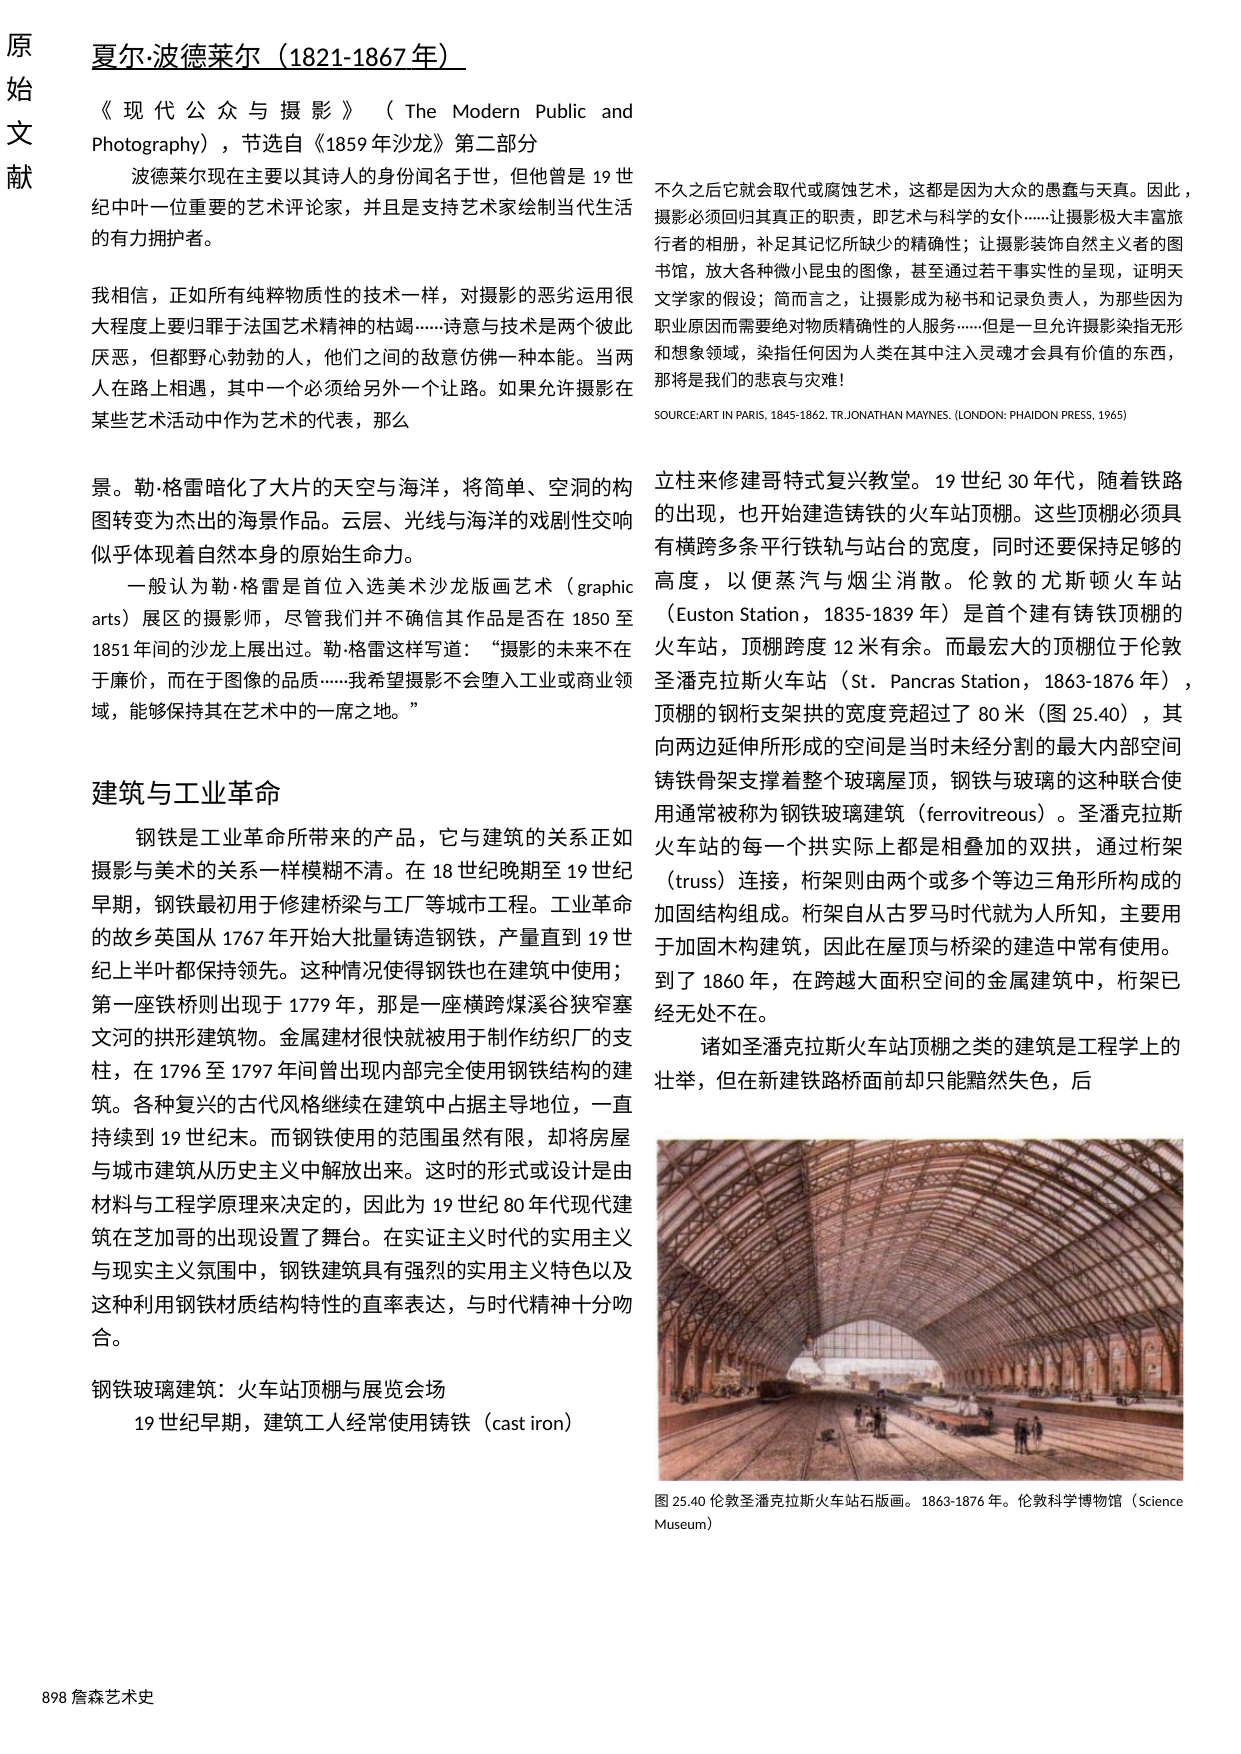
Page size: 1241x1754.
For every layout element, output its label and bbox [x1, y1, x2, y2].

picture [654, 1130, 1184, 1481]
